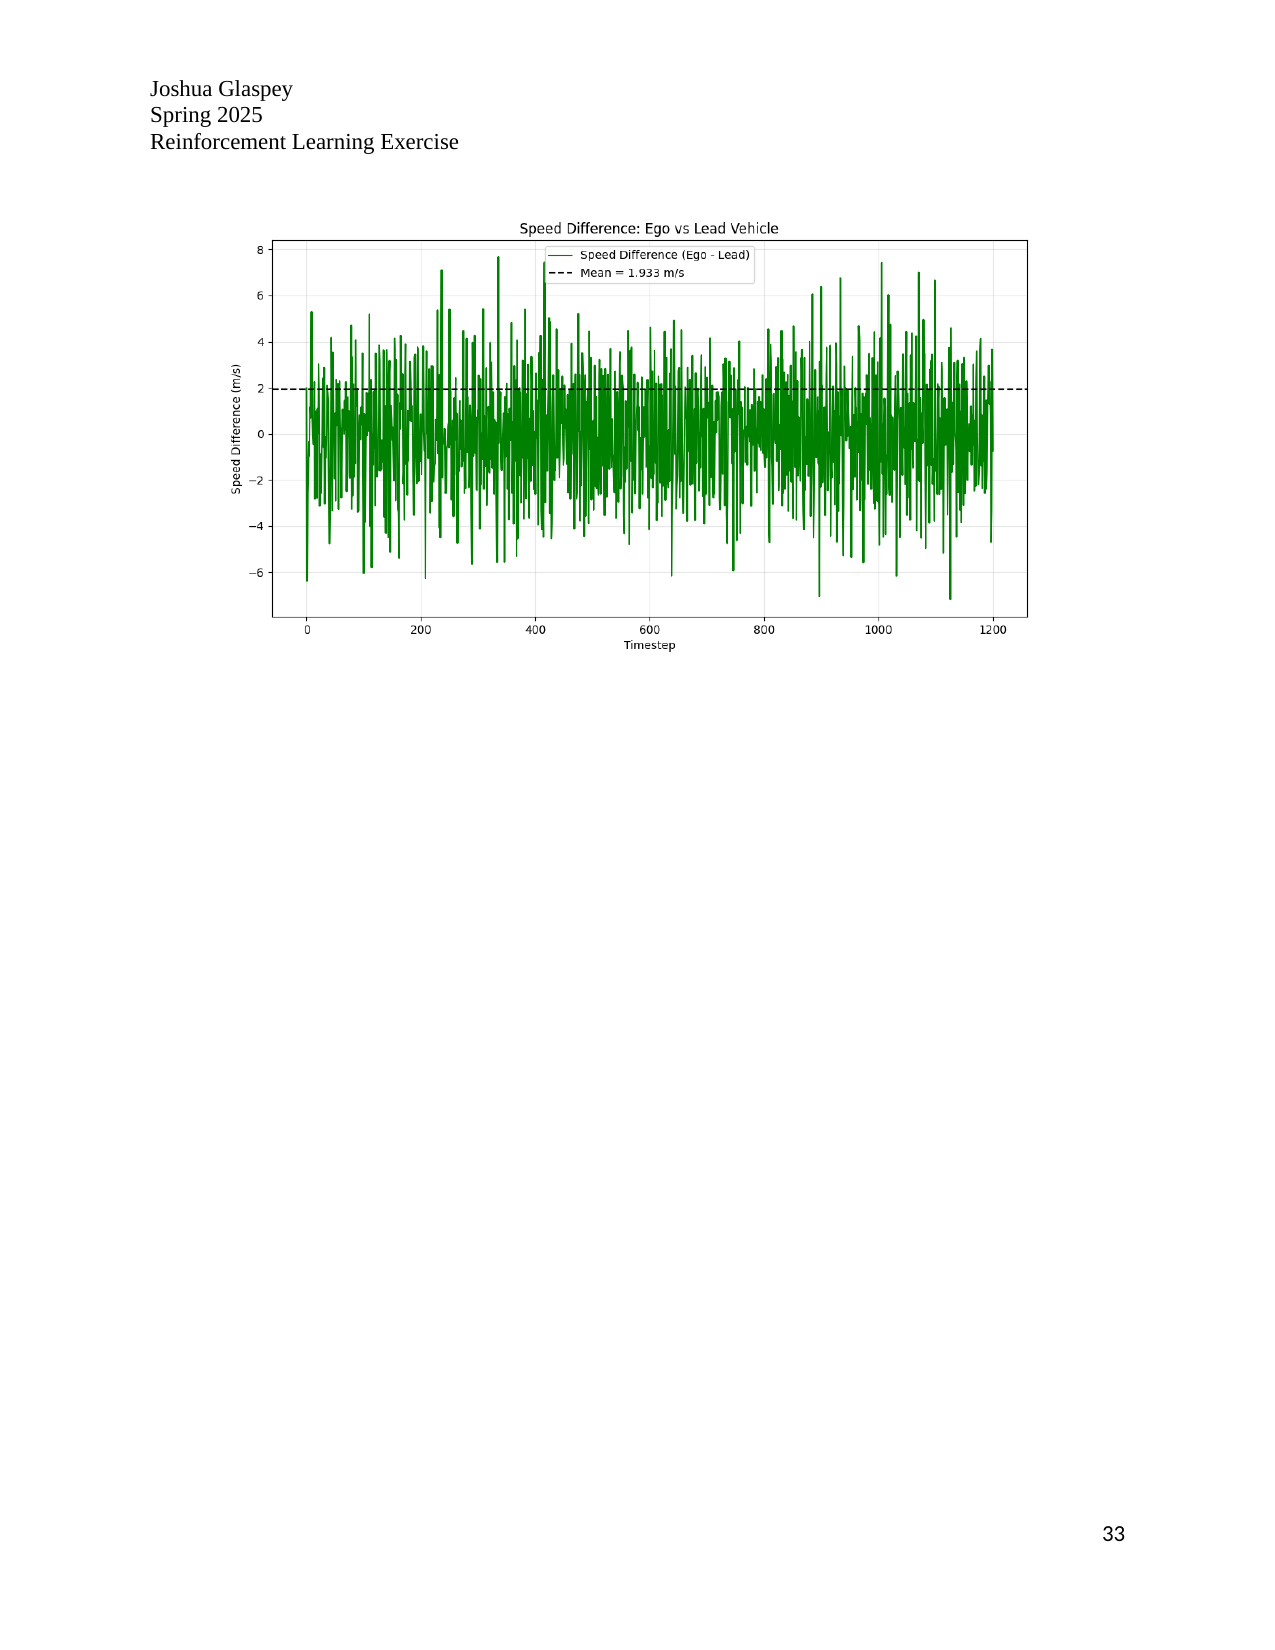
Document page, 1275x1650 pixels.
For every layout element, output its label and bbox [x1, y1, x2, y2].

picture [150, 182, 1124, 670]
